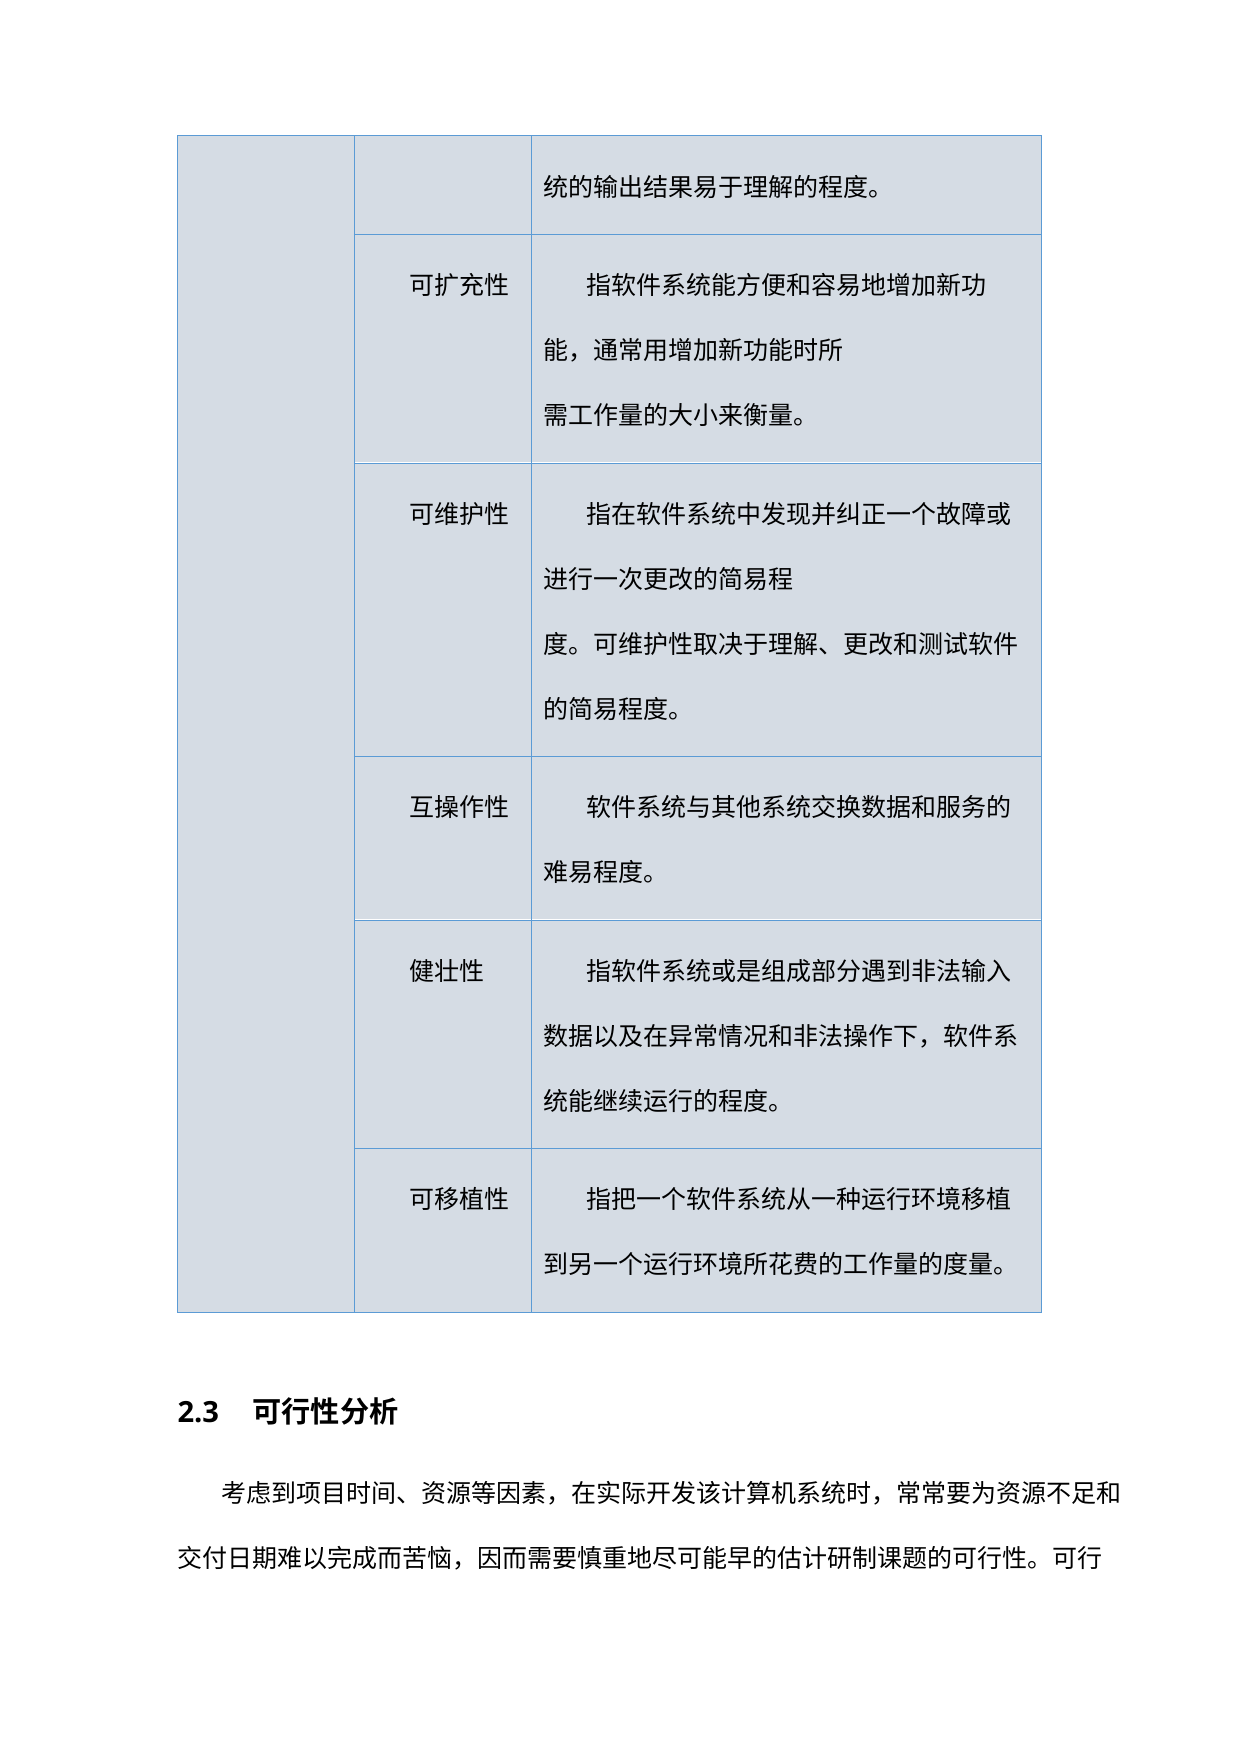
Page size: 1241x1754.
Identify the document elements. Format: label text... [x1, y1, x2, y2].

table_cell 易使用性 [355, 136, 531, 234]
table_cell 可维护性 [355, 464, 531, 756]
table_cell 健壮性 [355, 921, 531, 1148]
table_cell 软件系统与其他系统交换数据和服务的难易程度。 [532, 757, 1041, 919]
table_cell 指软件系统或是组成部分遇到非法输入数据以及在异常情况和非法操作下，软件系统能继续运行的程度。 [532, 921, 1041, 1148]
table_cell 可移植性 [355, 1149, 531, 1312]
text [177, 1459, 1122, 1589]
table_cell 指在软件系统中发现并纠正一个故障或进行一次更改的简易程 度。可维护性取决于理解、更改和测试软件的简易程度。 [532, 464, 1041, 756]
table_cell 可扩充性 [355, 235, 531, 462]
table_cell 指把一个软件系统从一种运行环境移植到另一个运行环境所花费的工作量的度量。 [532, 1149, 1041, 1312]
subtitle 可行性分析 [177, 1378, 1122, 1443]
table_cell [532, 136, 1041, 234]
table_cell 指软件系统能方便和容易地增加新功能，通常用增加新功能时所 需工作量的大小来衡量。 [532, 235, 1041, 462]
table_cell 互操作性 [355, 757, 531, 919]
